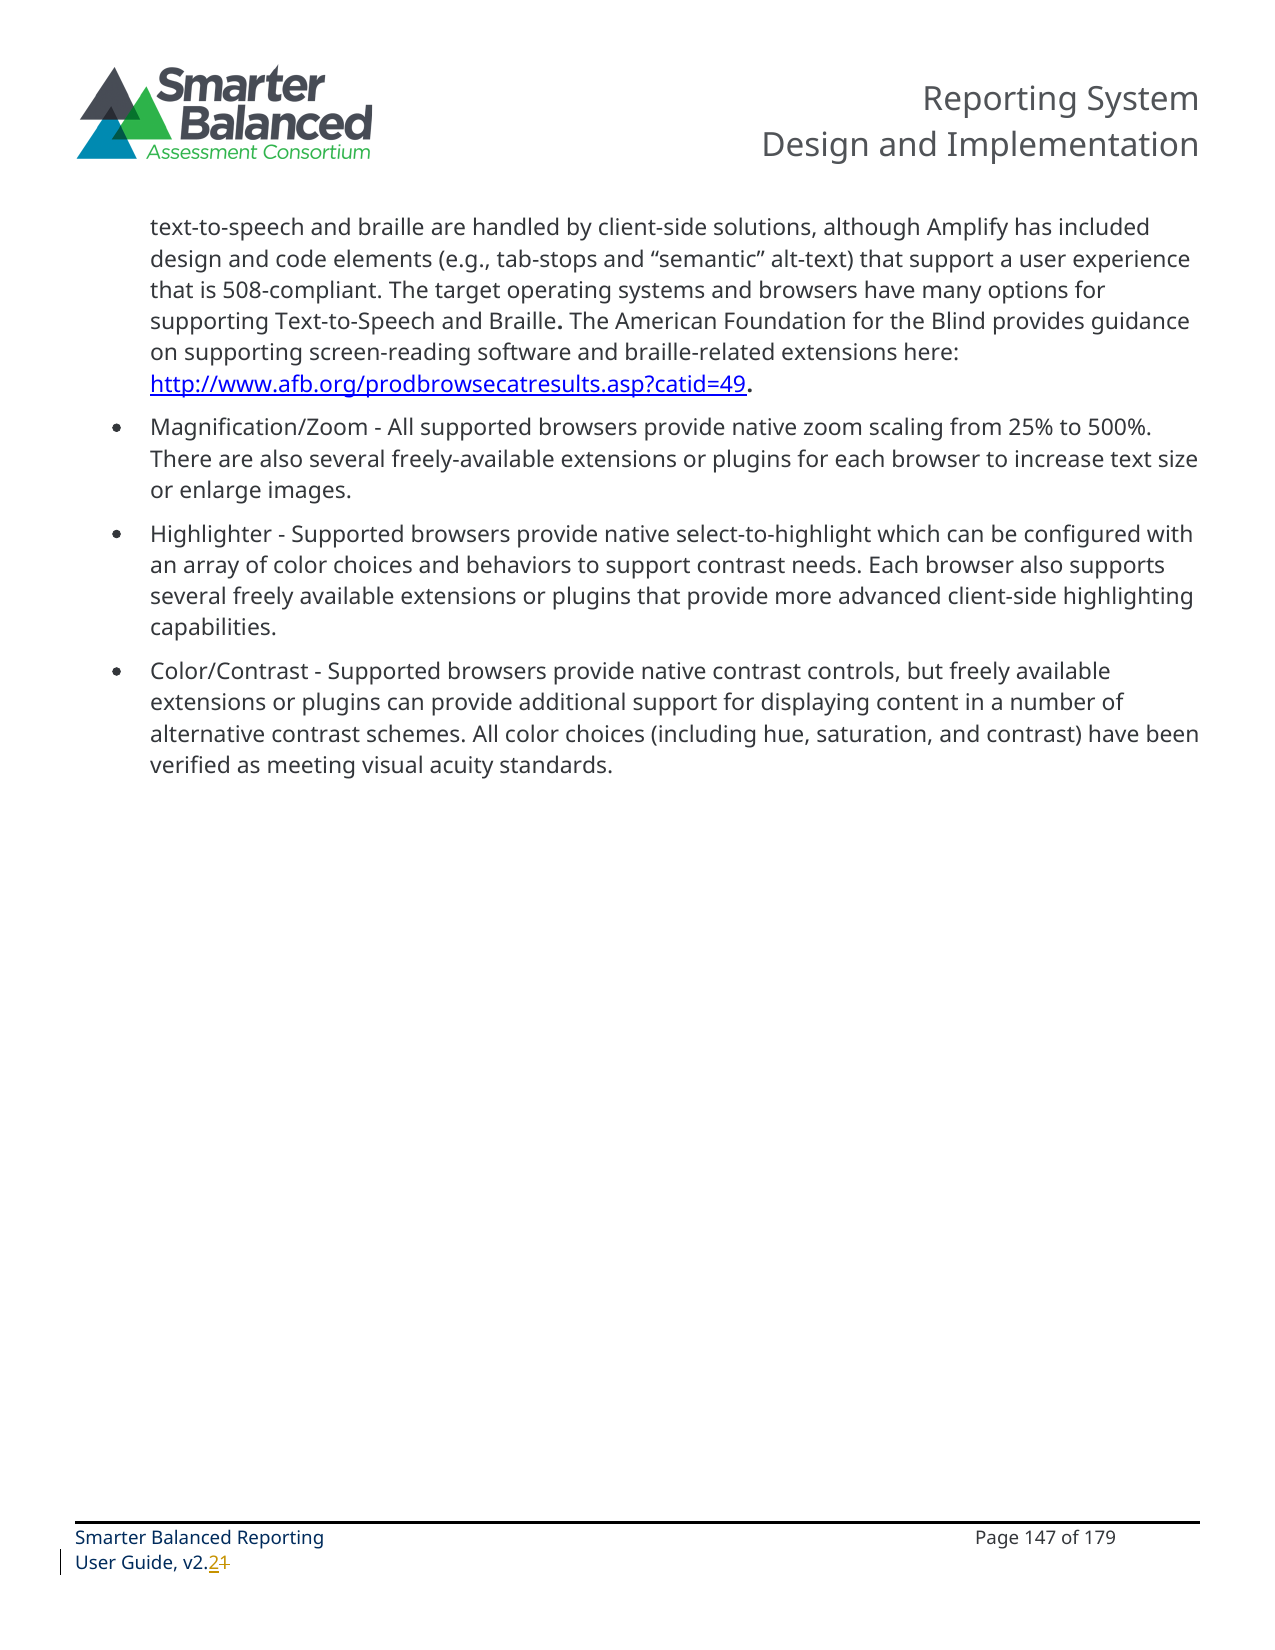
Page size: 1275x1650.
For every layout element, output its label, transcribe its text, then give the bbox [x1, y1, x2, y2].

picture [76, 64, 373, 159]
list Magnification/Zoom - All supported browsers provide native zoom scaling from 25% to 500%. There are also several freely-available extensions or plugins for each browser to increase text size or enlarge images. [112, 411, 1200, 505]
list Highlighter - Supported browsers provide native select-to-highlight which can be configured with an array of color choices and behaviors to support contrast needs. Each browser also supports several freely available extensions or plugins that provide more advanced client-side highlighting capabilities. [112, 517, 1200, 642]
list Color/Contrast - Supported browsers provide native contrast controls, but freely available extensions or plugins can provide additional support for displaying content in a number of alternative contrast schemes. All color choices (including hue, saturation, and contrast) have been verified as meeting visual acuity standards. [112, 655, 1200, 780]
